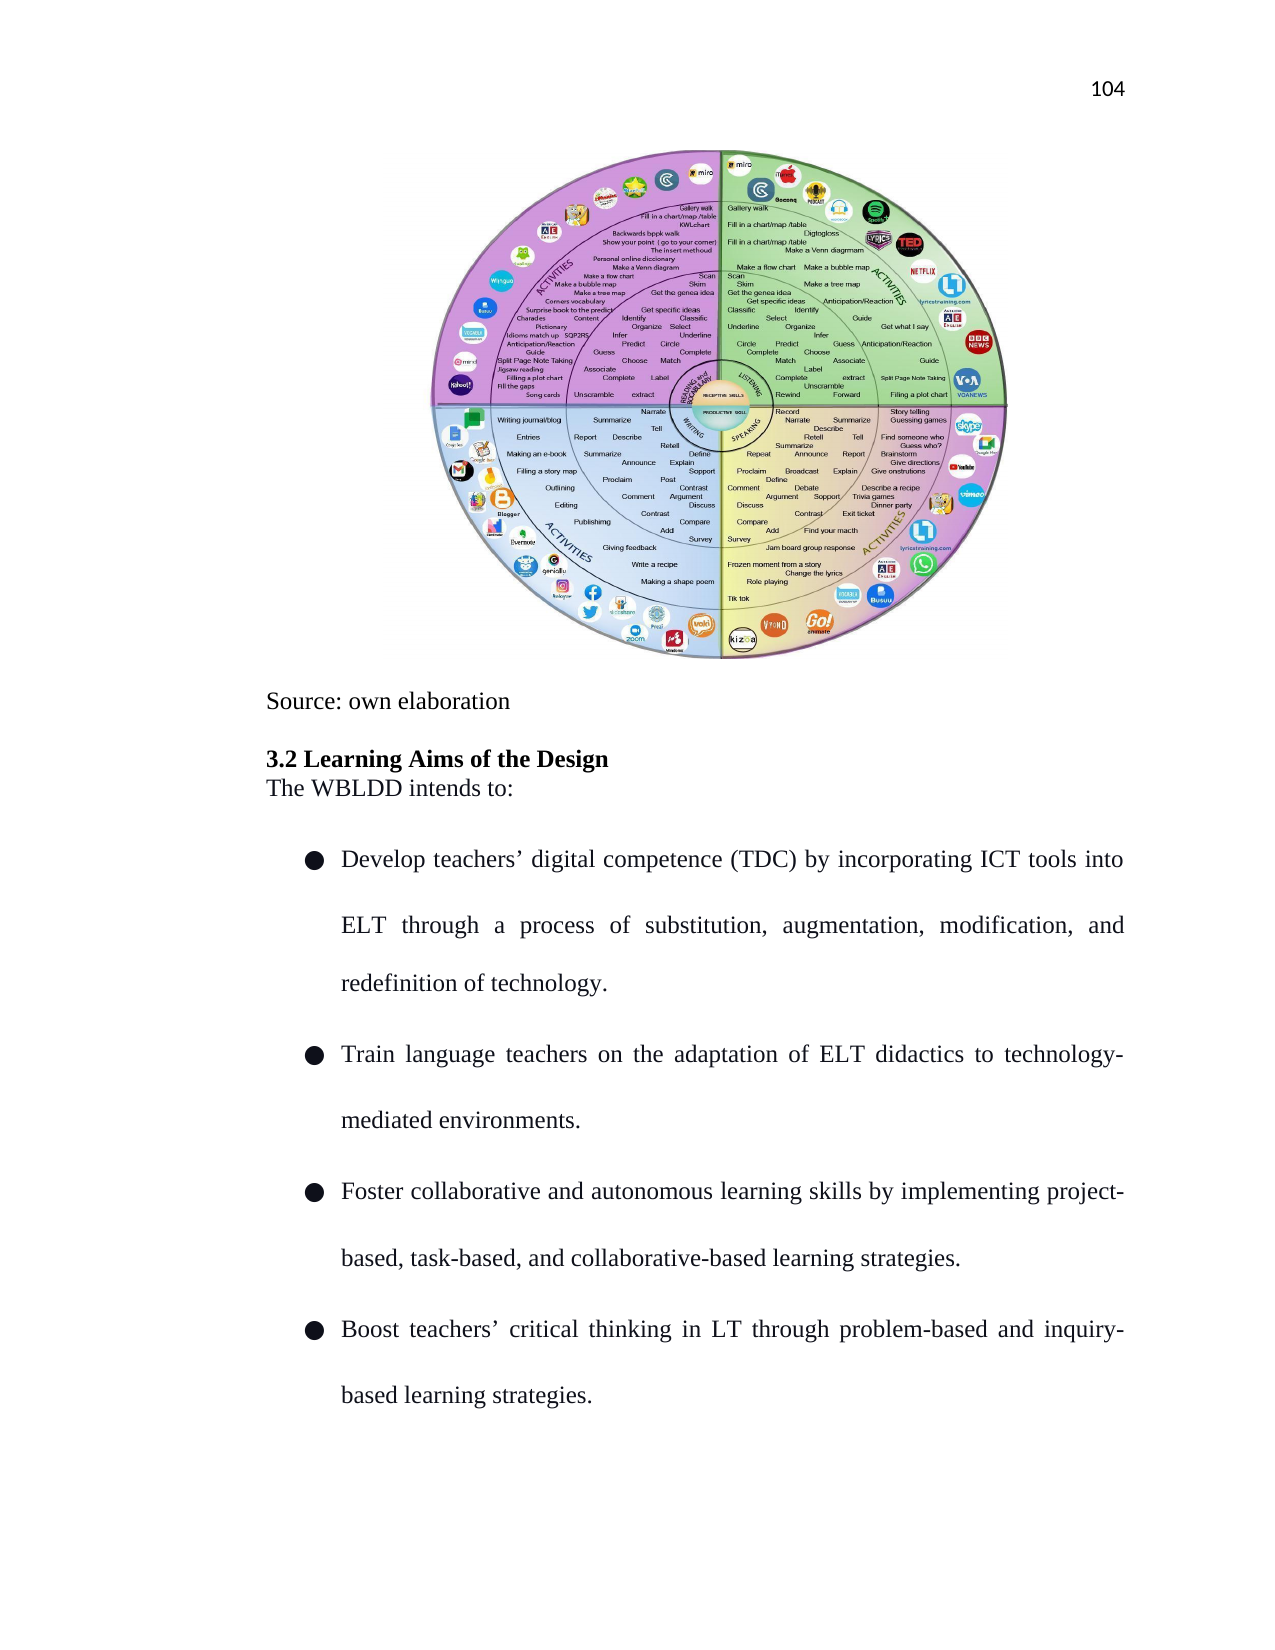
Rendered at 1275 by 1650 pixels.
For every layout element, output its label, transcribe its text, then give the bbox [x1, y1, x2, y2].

list Boost teachers’ critical thinking in LT through problem-based and inquiry-based learning strategies. [303, 1300, 1125, 1409]
subtitle 3.2 Learning Aims of the Design [266, 744, 1125, 773]
list Train language teachers on the adaptation of ELT didactics to technology-mediated environments. [303, 1025, 1125, 1134]
text The WBLDD intends to: [266, 773, 1125, 801]
text Source: own elaboration [266, 686, 1125, 715]
list Develop teachers’ digital competence (TDC) by incorporating ICT tools into ELT through a process of substitution, augmentation, modification, and redefinition of technology. [303, 830, 1125, 996]
picture [382, 150, 1008, 659]
list Foster collaborative and autonomous learning skills by implementing project-based, task-based, and collaborative-based learning strategies. [303, 1163, 1125, 1271]
